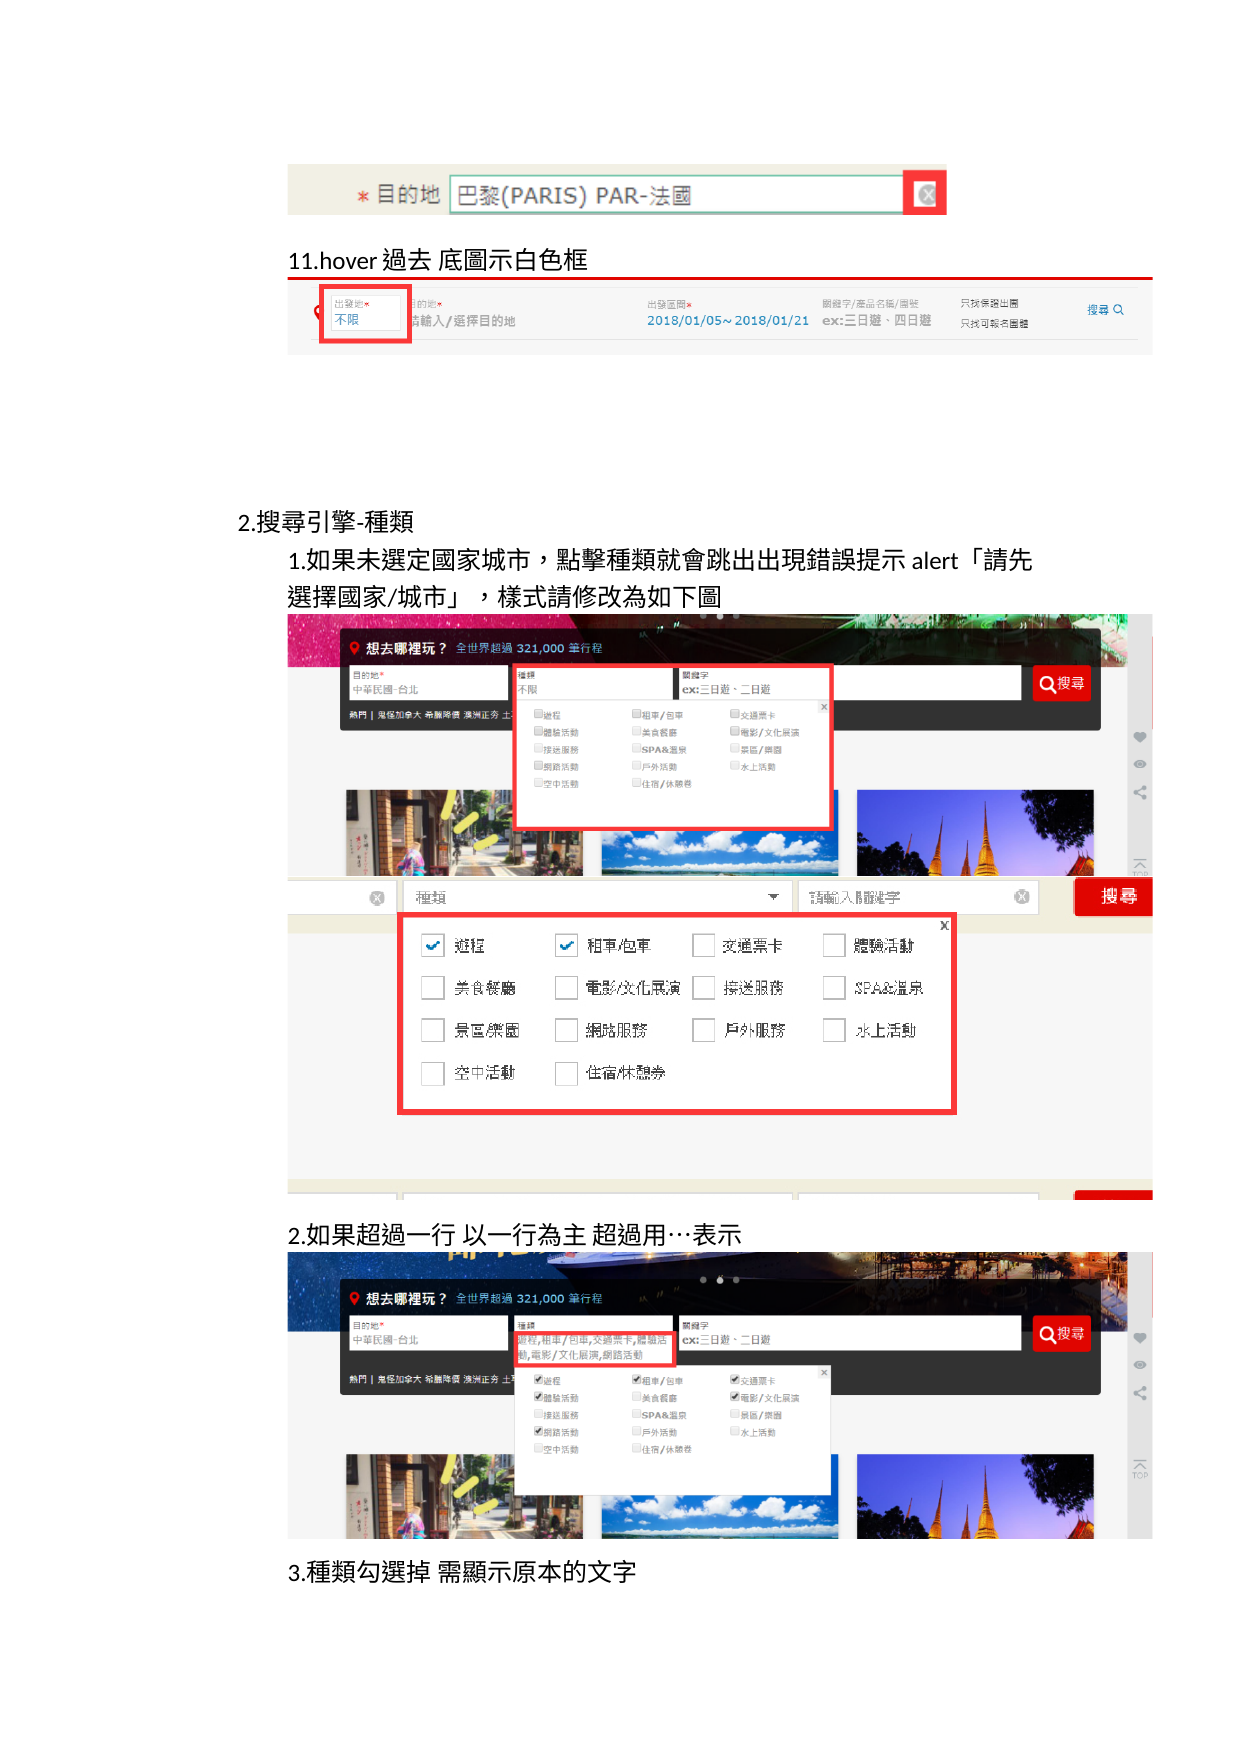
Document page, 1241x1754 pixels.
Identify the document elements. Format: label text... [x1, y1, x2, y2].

text 2.搜尋引擎-種類 [187, 502, 1053, 539]
text 1.如果未選定國家城市，點擊種類就會跳出出現錯誤提示alert「請先選擇國家/城市」，樣式請修改為如下圖 [287, 539, 1053, 614]
text 2.如果超過一行 以一行為主 超過用…表示 [237, 1214, 1053, 1252]
picture [287, 1252, 1153, 1539]
picture [287, 877, 1153, 1200]
text 3.種類勾選掉 需顯示原本的文字 [237, 1552, 1053, 1589]
picture [287, 164, 947, 215]
text 11.hover過去 底圖示白色框 [237, 239, 1053, 277]
picture [287, 614, 1153, 876]
picture [287, 277, 1153, 355]
